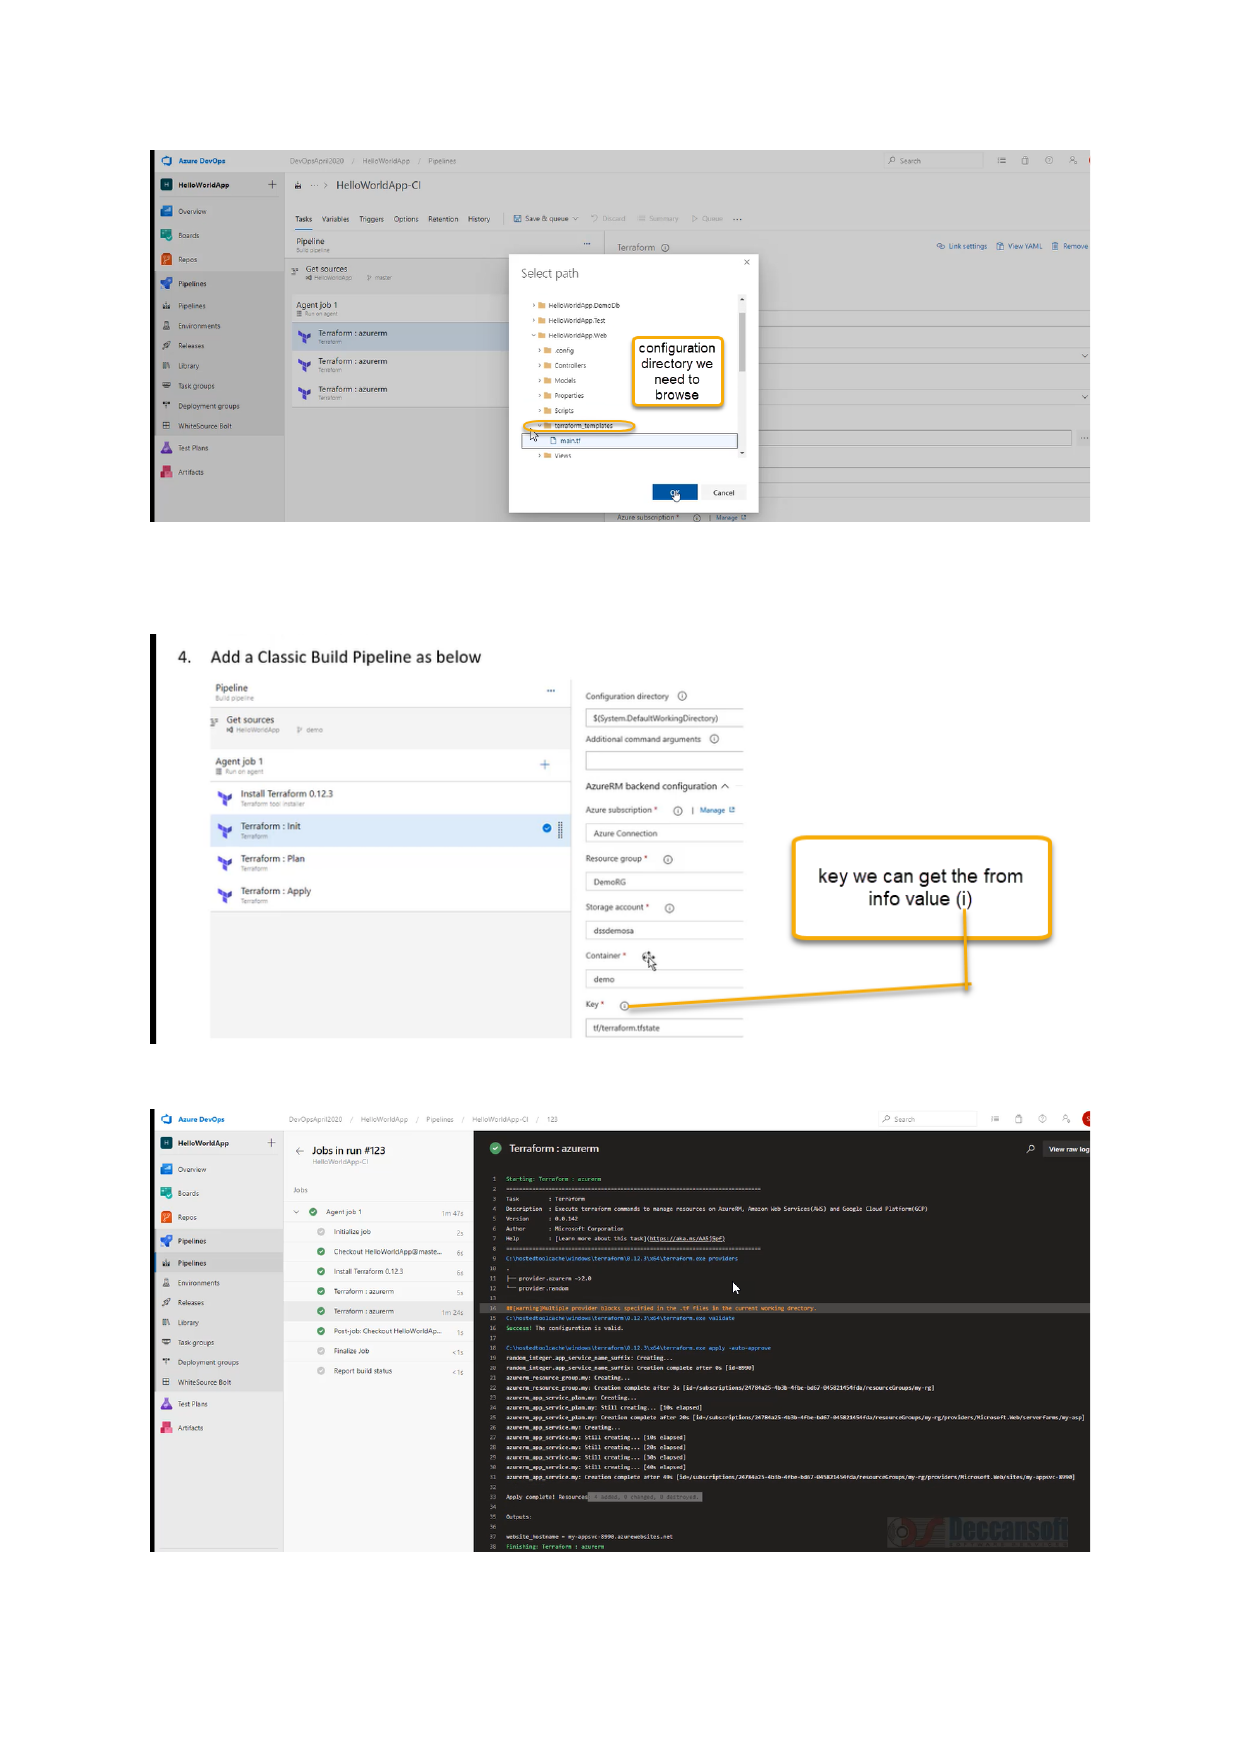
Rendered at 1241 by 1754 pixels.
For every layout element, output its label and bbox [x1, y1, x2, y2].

picture [150, 634, 1091, 1044]
picture [150, 150, 1091, 522]
picture [150, 1109, 1091, 1552]
